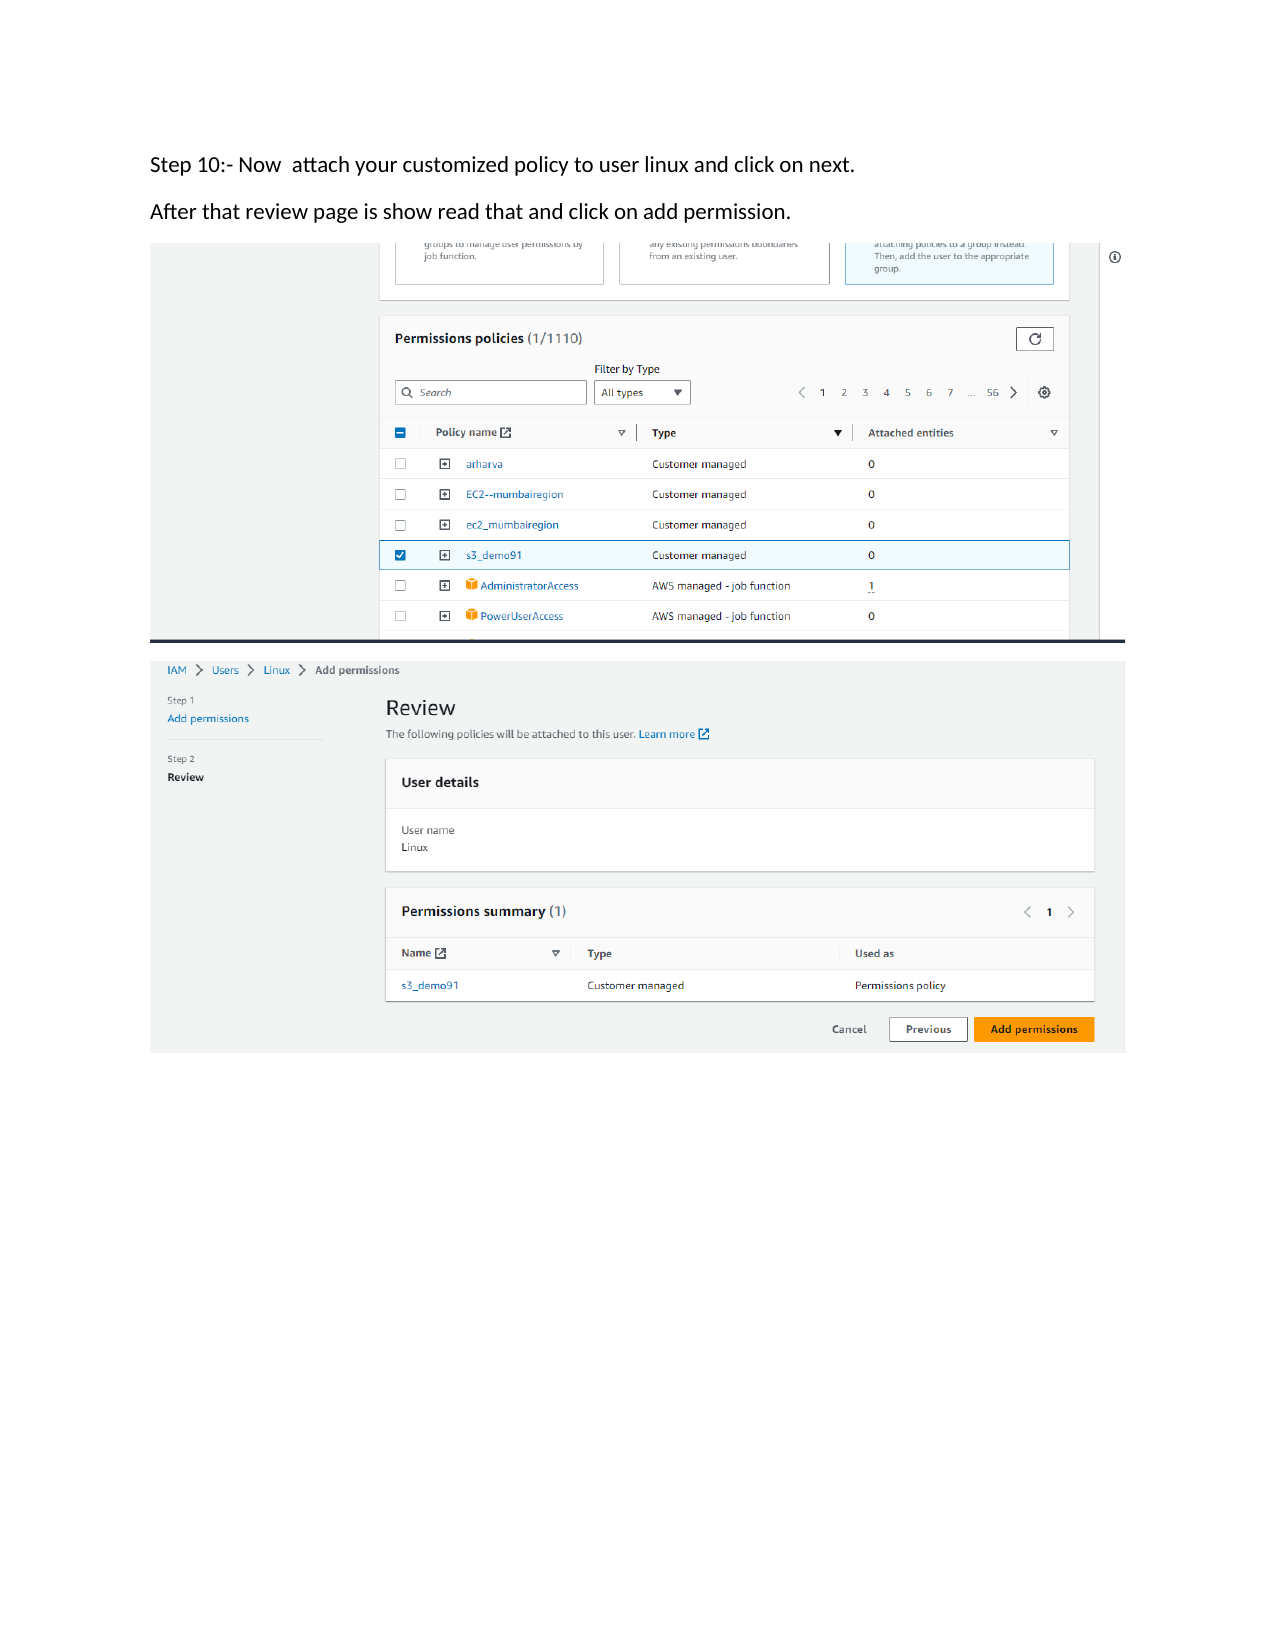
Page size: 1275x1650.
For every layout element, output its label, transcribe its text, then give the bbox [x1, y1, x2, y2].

text After that review page is show read that and click on add permission. [150, 197, 1125, 225]
text Step 10:- Now attach your customized policy to user linux and click on next. [150, 150, 1125, 178]
picture [150, 661, 1125, 1053]
picture [150, 243, 1125, 643]
